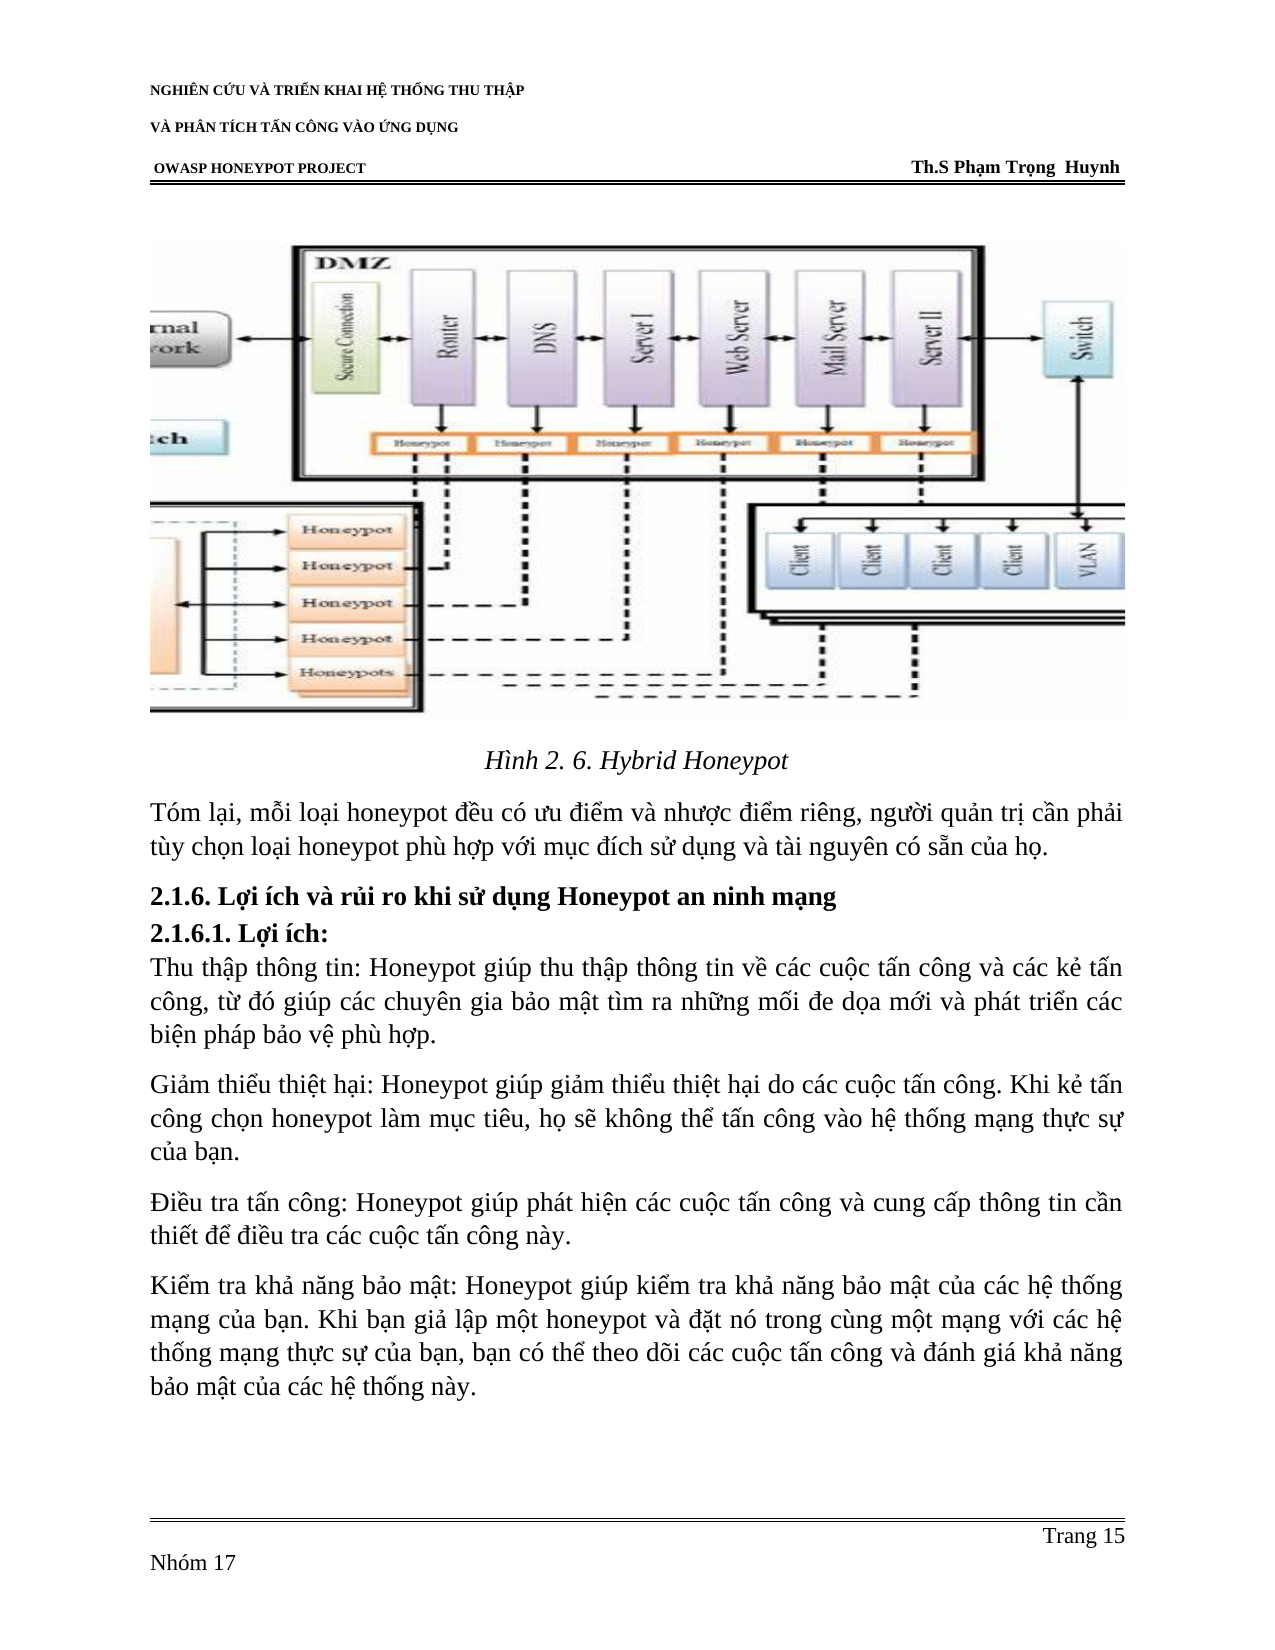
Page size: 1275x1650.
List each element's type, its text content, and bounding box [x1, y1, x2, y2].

text Kiểm tra khả năng bảo mật: Honeypot giúp kiểm tra khả năng bảo mật của các hệ thống mạng của bạn. Khi bạn giả lập một honeypot và đặt nó trong cùng một mạng với các hệ thống mạng thực sự của bạn, bạn có thể theo dõi các cuộc tấn công và đánh giá khả năng bảo mật của các hệ thống này. [150, 1269, 1125, 1401]
text Điều tra tấn công: Honeypot giúp phát hiện các cuộc tấn công và cung cấp thông tin cần thiết để điều tra các cuộc tấn công này. [150, 1186, 1125, 1250]
picture [150, 242, 1125, 726]
text Tóm lại, mỗi loại honeypot đều có ưu điểm và nhược điểm riêng, người quản trị cần phải tùy chọn loại honeypot phù hợp với mục đích sử dụng và tài nguyên có sẵn của họ. [150, 796, 1125, 861]
subtitle 2.1.6. Lợi ích và rủi ro khi sử dụng Honeypot an ninh mạng [150, 880, 1125, 911]
subtitle 2.1.6.1. Lợi ích: [150, 918, 1125, 949]
text Giảm thiểu thiệt hại: Honeypot giúp giảm thiểu thiệt hại do các cuộc tấn công. Khi kẻ tấn công chọn honeypot làm mục tiêu, họ sẽ không thể tấn công vào hệ thống mạng thực sự của bạn. [150, 1068, 1125, 1167]
text Thu thập thông tin: Honeypot giúp thu thập thông tin về các cuộc tấn công và các kẻ tấn công, từ đó giúp các chuyên gia bảo mật tìm ra những mối đe dọa mới và phát triển các biện pháp bảo vệ phù hợp. [150, 951, 1125, 1049]
text Hình 2. 6. Hybrid Honeypot [150, 744, 1125, 775]
